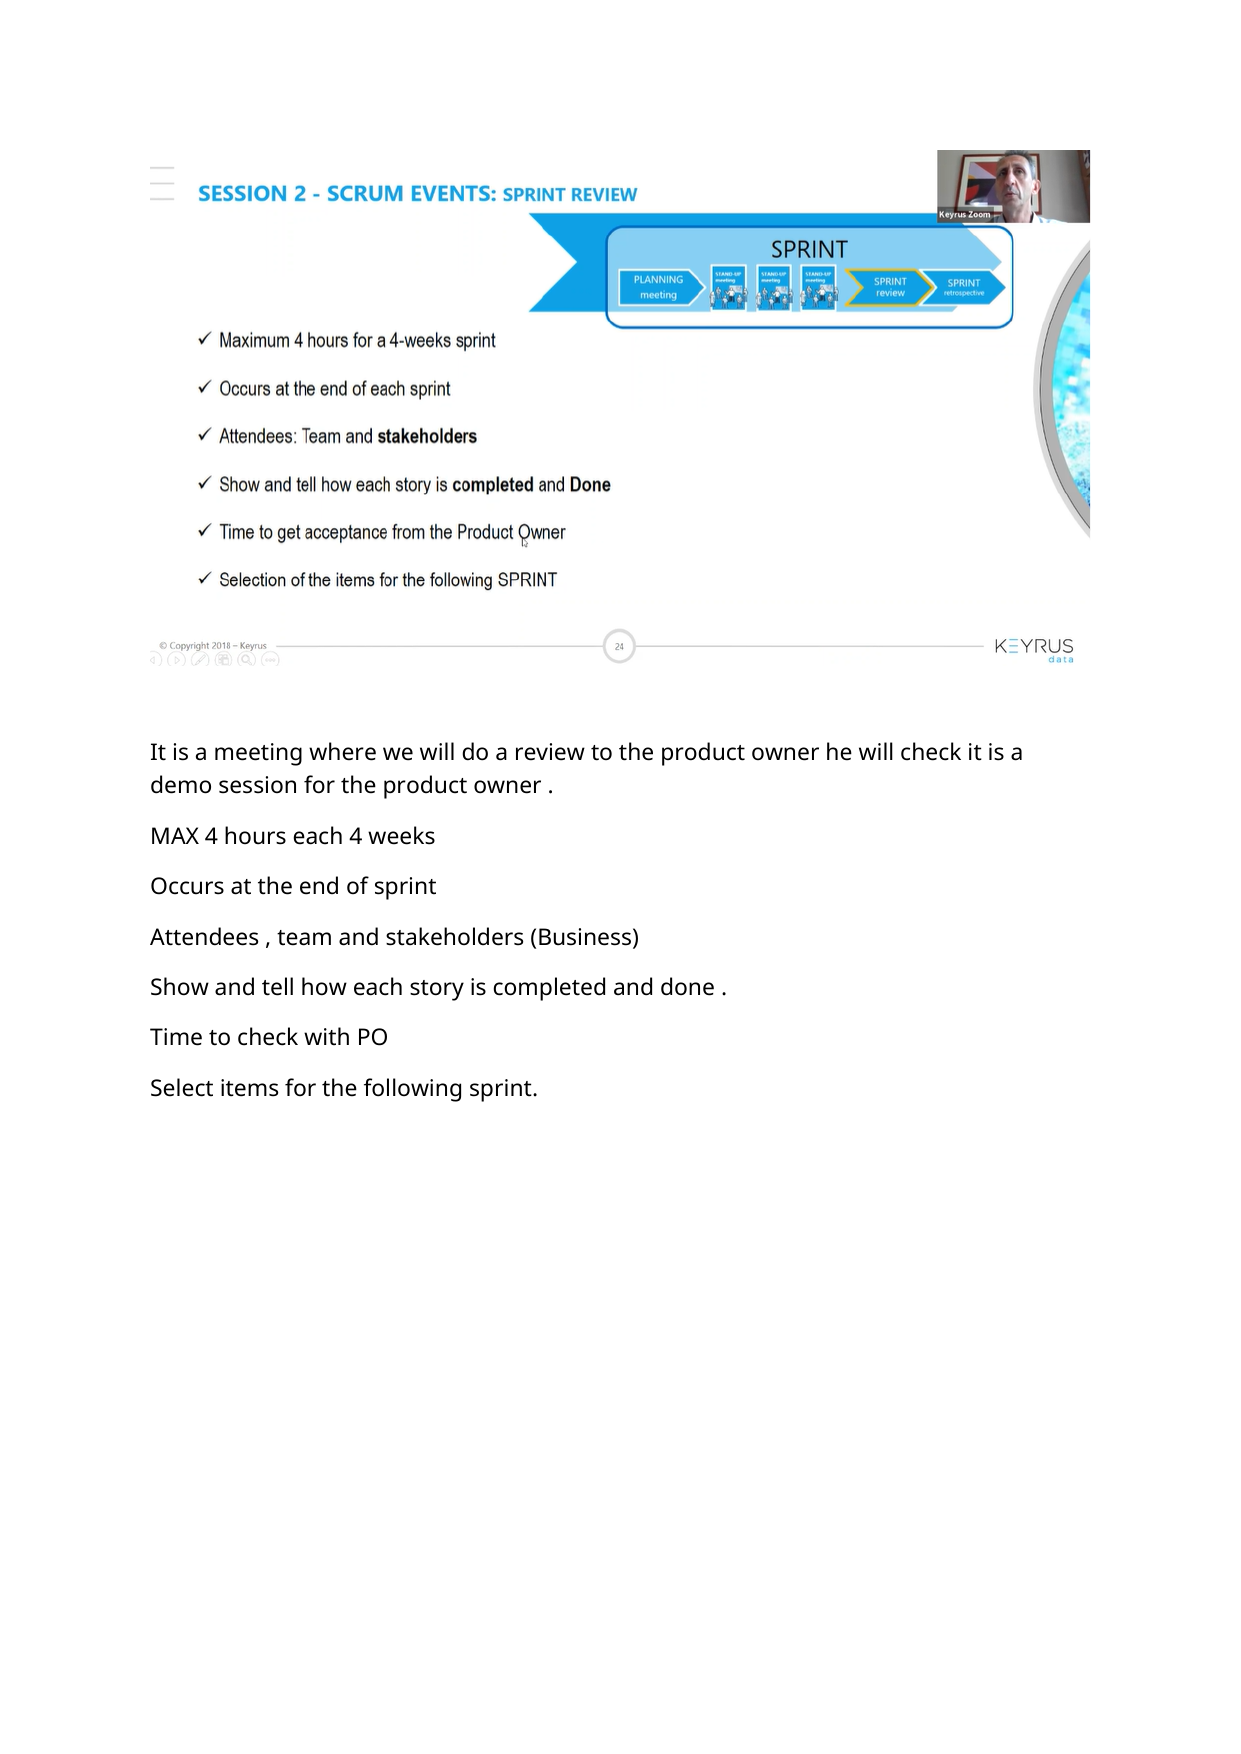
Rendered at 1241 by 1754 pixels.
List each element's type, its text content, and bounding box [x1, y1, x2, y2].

text Select items for the following sprint. [150, 1072, 1090, 1103]
picture [150, 150, 1091, 666]
text Show and tell how each story is completed and done . [150, 971, 1090, 1002]
text Time to check with PO [150, 1021, 1090, 1053]
text MAX 4 hours each 4 weeks [150, 820, 1090, 851]
text Occurs at the end of sprint [150, 870, 1090, 901]
text Attendees , team and stakeholders (Business) [150, 921, 1090, 952]
text It is a meeting where we will do a review to the product owner he will check it is a demo session for the product owner . [150, 736, 1090, 801]
